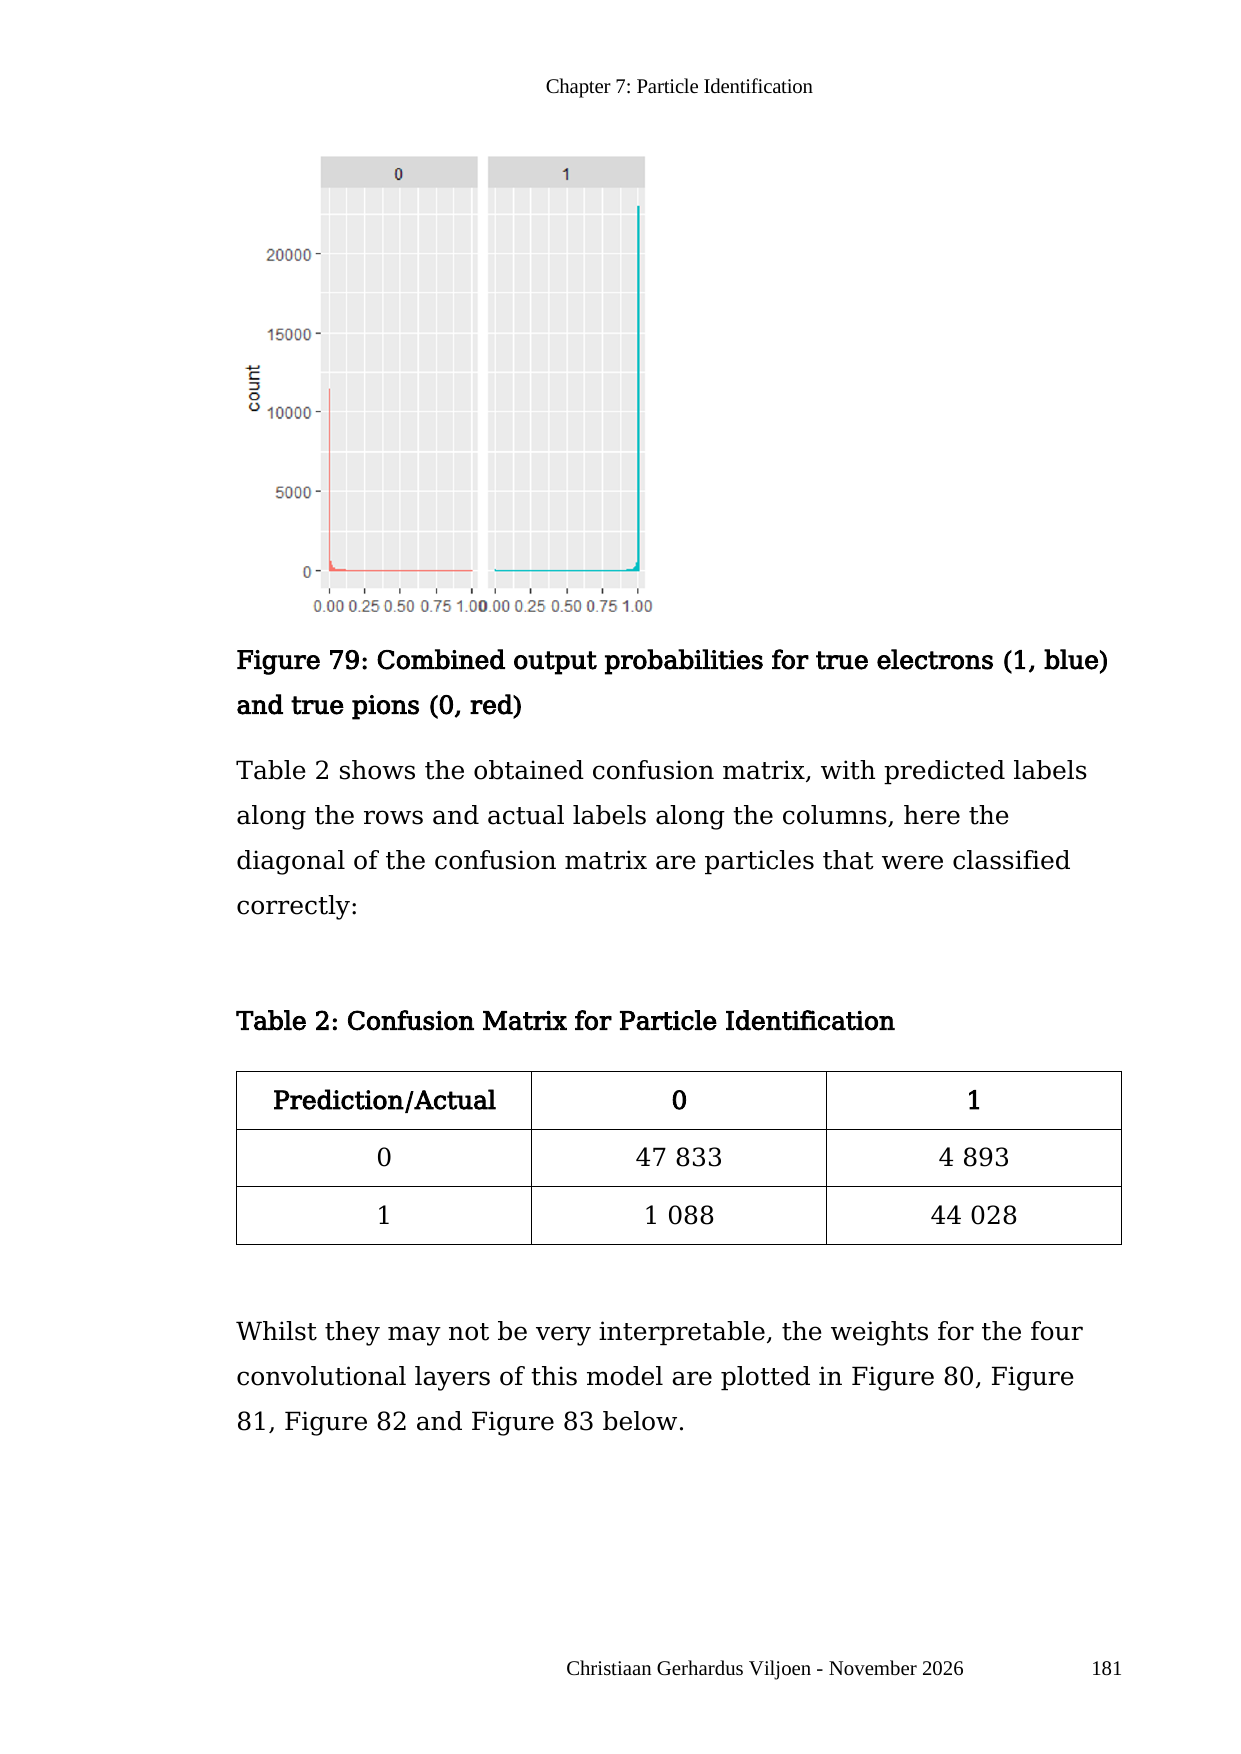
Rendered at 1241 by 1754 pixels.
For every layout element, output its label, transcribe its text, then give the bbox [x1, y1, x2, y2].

table_cell 44 028 [827, 1187, 1121, 1244]
table_header 1 [827, 1072, 1121, 1128]
text Table 2: Confusion Matrix for Particle Identification [236, 1005, 1122, 1035]
table_cell 0 [237, 1130, 531, 1186]
table_cell 1 088 [532, 1187, 826, 1244]
table_cell 4 893 [827, 1130, 1121, 1186]
table_cell 1 [237, 1187, 531, 1244]
table_cell 47 833 [532, 1130, 826, 1186]
table_header Prediction/Actual [237, 1072, 531, 1128]
table_header 0 [532, 1072, 826, 1128]
picture [236, 135, 671, 617]
text Table 2 shows the obtained confusion matrix, with predicted labels along the rows and actual labels along the columns, here the diagonal of the confusion matrix are particles that were classified correctly: [236, 755, 1122, 920]
